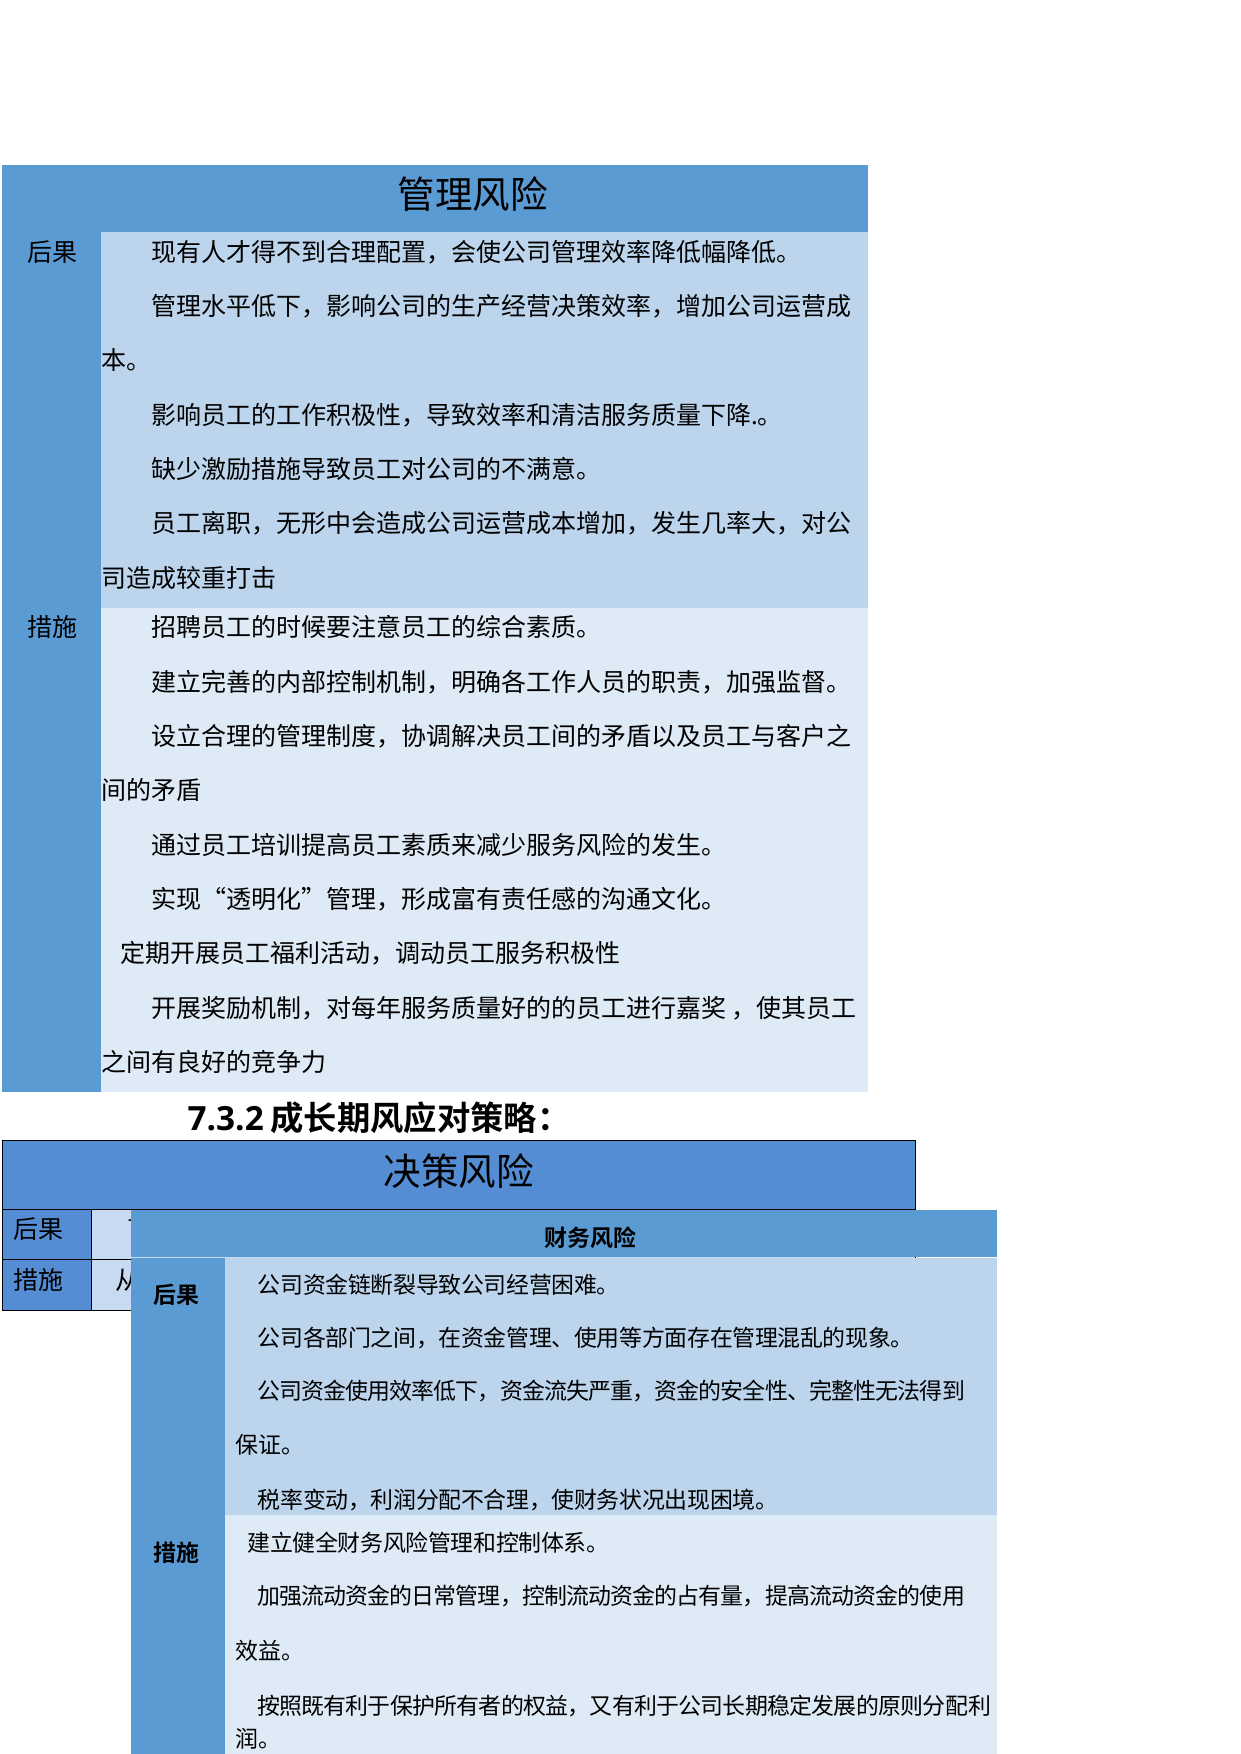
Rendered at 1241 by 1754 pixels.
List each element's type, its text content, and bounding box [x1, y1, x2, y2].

table_cell 现有人才得不到合理配置，会使公司管理效率降低幅降低。 管理水平低下，影响公司的生产经营决策效率，增加公司运营成本。 影响员工的工作积极性，导致效率和清洁服务质量下降.。 缺少激励措施导致员工对公司的不满意。 员工离职，无形中会造成公司运营成本增加，发生几率大，对公司造成较重打击 [101, 232, 868, 608]
table_cell 措施 [2, 608, 101, 1092]
table_header 财务风险 [131, 1210, 997, 1257]
table_header 管理风险 [2, 165, 868, 232]
table_cell 公司资金链断裂导致公司经营困难。 公司各部门之间，在资金管理、使用等方面存在管理混乱的现象。 公司资金使用效率低下，资金流失严重，资金的安全性、完整性无法得到保证。 税率变动，利润分配不合理，使财务状况出现困境。 [225, 1258, 997, 1515]
table_cell 招聘员工的时候要注意员工的综合素质。 建立完善的内部控制机制，明确各工作人员的职责，加强监督。 设立合理的管理制度，协调解决员工间的矛盾以及员工与客户之间的矛盾 通过员工培训提高员工素质来减少服务风险的发生。 实现“透明化”管理，形成富有责任感的沟通文化。 定期开展员工福利活动，调动员工服务积极性 开展奖励机制，对每年服务质量好的的员工进行嘉奖 ，使其员工之间有良好的竞争力 [101, 608, 868, 1092]
table_cell 措施 [3, 1260, 91, 1310]
table_cell 建立健全财务风险管理和控制体系。 加强流动资金的日常管理，控制流动资金的占有量，提高流动资金的使用效益。 按照既有利于保护所有者的权益，又有利于公司长期稳定发展的原则分配利润。 [225, 1515, 997, 1754]
table_header 决策风险 [3, 1141, 915, 1209]
table_cell 后果 [3, 1210, 91, 1259]
table_cell 后果 [131, 1258, 225, 1515]
table_cell 措施 [131, 1515, 225, 1754]
table_cell 后果 [2, 232, 101, 608]
table_cell 盲目追求市场和占有率导致决策失误 [92, 1210, 915, 1259]
subtitle 7.3.2成长期风应对策略： [187, 1092, 1238, 1140]
